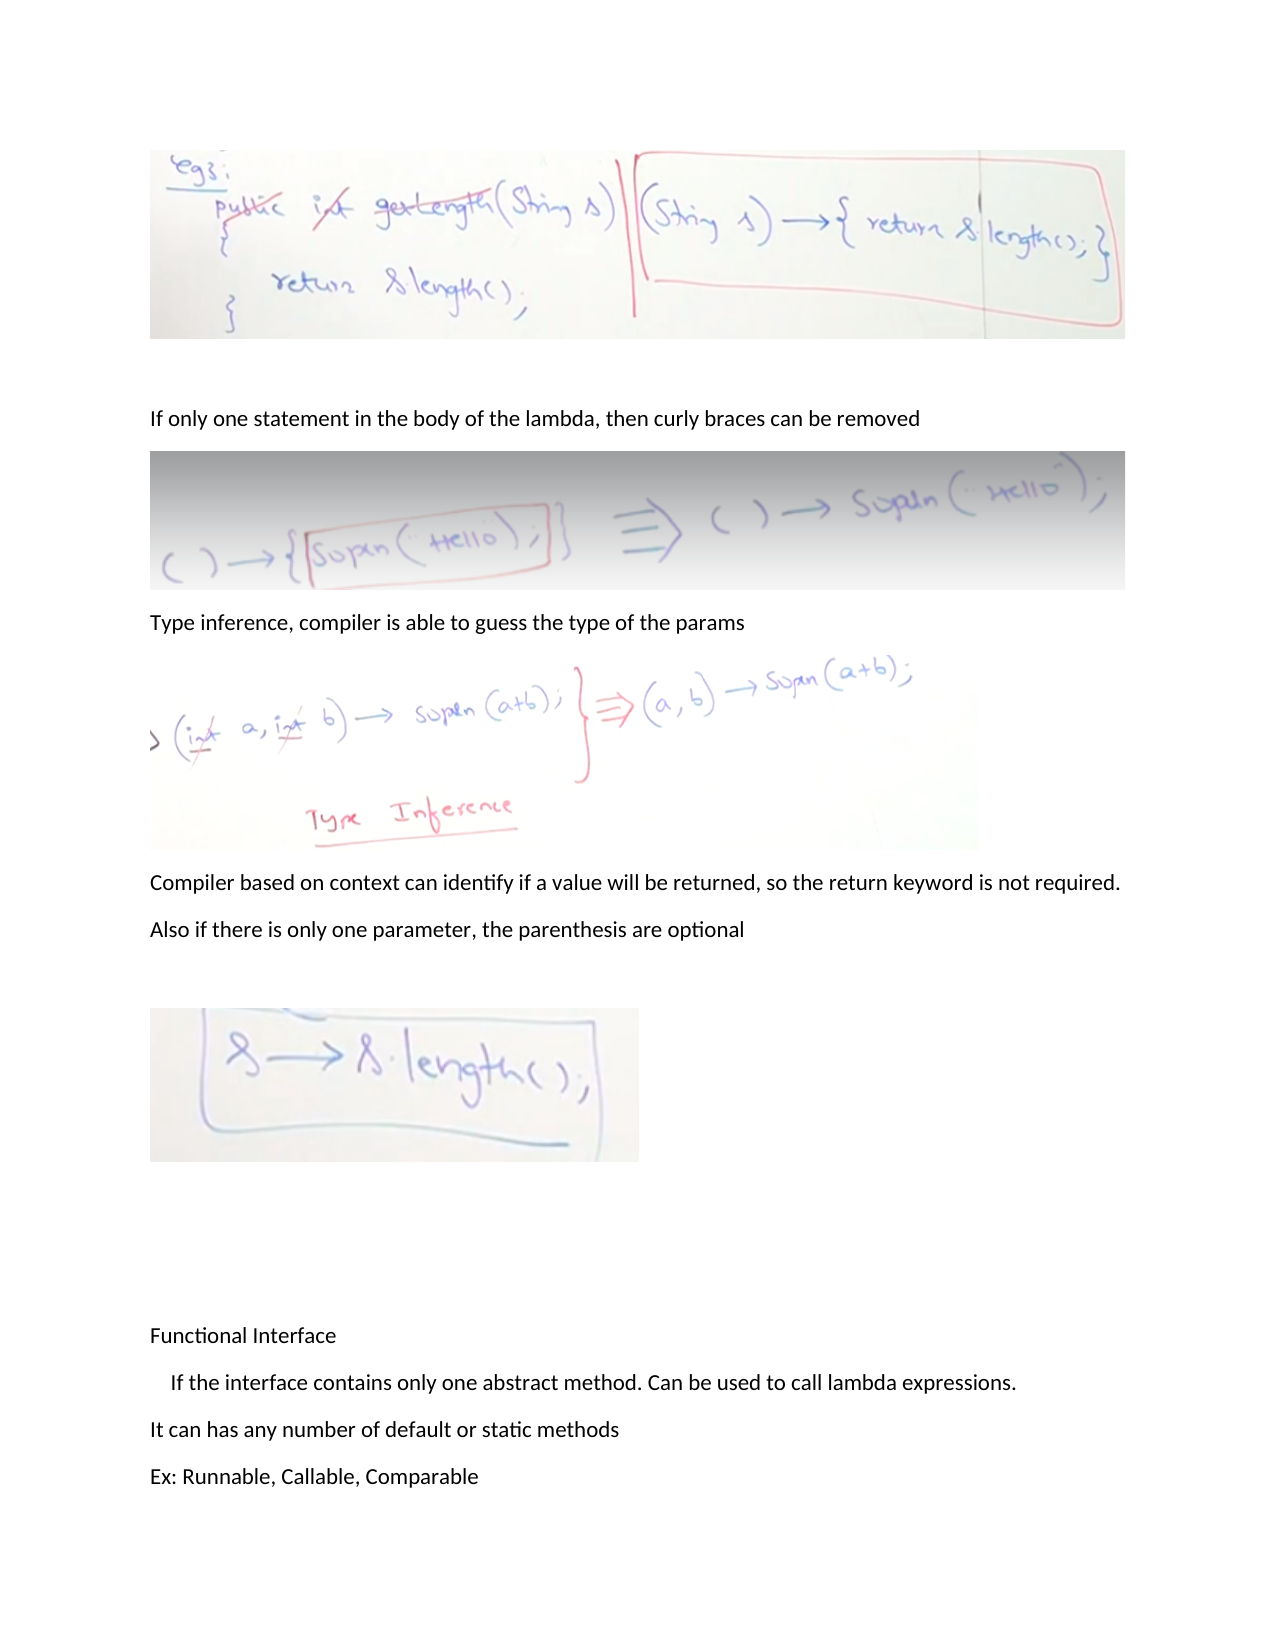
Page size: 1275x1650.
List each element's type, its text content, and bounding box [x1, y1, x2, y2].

text Also if there is only one parameter, the parenthesis are optional [150, 915, 1125, 943]
picture [150, 150, 1125, 339]
text It can has any number of default or static methods [150, 1415, 1125, 1443]
text Ex: Runnable, Callable, Comparable [150, 1462, 1125, 1490]
text Functional Interface [150, 1321, 1125, 1349]
text If only one statement in the body of the lambda, then curly braces can be removed [150, 404, 1125, 432]
picture [150, 1008, 639, 1162]
picture [150, 451, 1125, 590]
text Type inference, compiler is able to guess the type of the params [150, 608, 1125, 636]
text If the interface contains only one abstract method. Can be used to call lambda expressions. [150, 1368, 1125, 1396]
text Compiler based on context can identify if a value will be returned, so the return keyword is not required. [150, 868, 1125, 896]
picture [150, 655, 979, 850]
